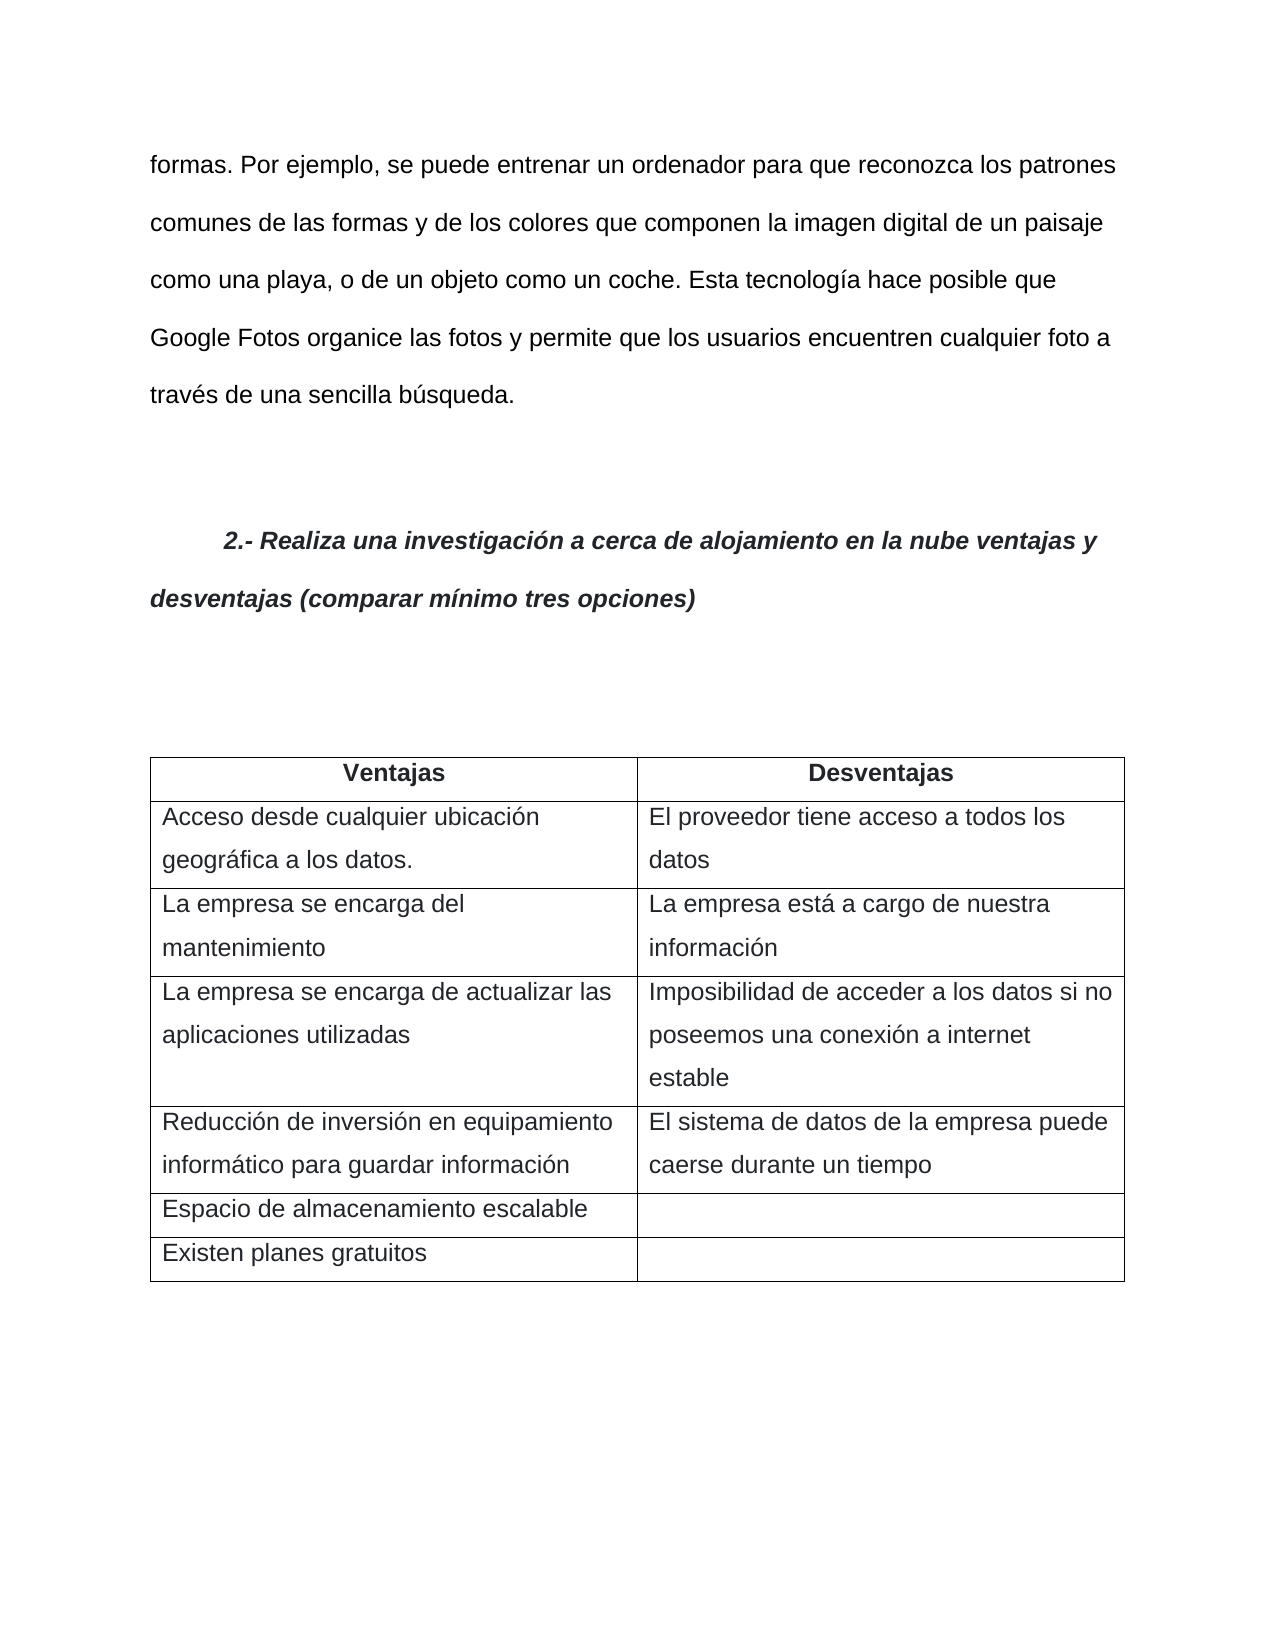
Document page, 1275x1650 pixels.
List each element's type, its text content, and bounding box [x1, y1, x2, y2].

table_header Desventajas [638, 758, 1124, 801]
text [150, 150, 1125, 409]
table_header Ventajas [151, 758, 637, 801]
table_cell [638, 1194, 1124, 1237]
table_cell Existen planes gratuitos [151, 1238, 637, 1281]
table_cell Reducción de inversión en equipamiento informático para guardar información [151, 1107, 637, 1193]
table_cell Imposibilidad de acceder a los datos si no poseemos una conexión a internet estable [638, 977, 1124, 1106]
table_cell Espacio de almacenamiento escalable [151, 1194, 637, 1237]
table_cell Acceso desde cualquier ubicación geográfica a los datos. [151, 802, 637, 888]
table_cell [638, 1238, 1124, 1281]
table_cell El sistema de datos de la empresa puede caerse durante un tiempo [638, 1107, 1124, 1193]
table_cell La empresa se encarga de actualizar las aplicaciones utilizadas [151, 977, 637, 1106]
table_cell La empresa está a cargo de nuestra información [638, 889, 1124, 976]
text 2.- Realiza una investigación a cerca de alojamiento en la nube ventajas y desventajas (comparar mínimo tres opciones) [150, 526, 1125, 612]
table_cell El proveedor tiene acceso a todos los datos [638, 802, 1124, 888]
table_cell La empresa se encarga del mantenimiento [151, 889, 637, 976]
